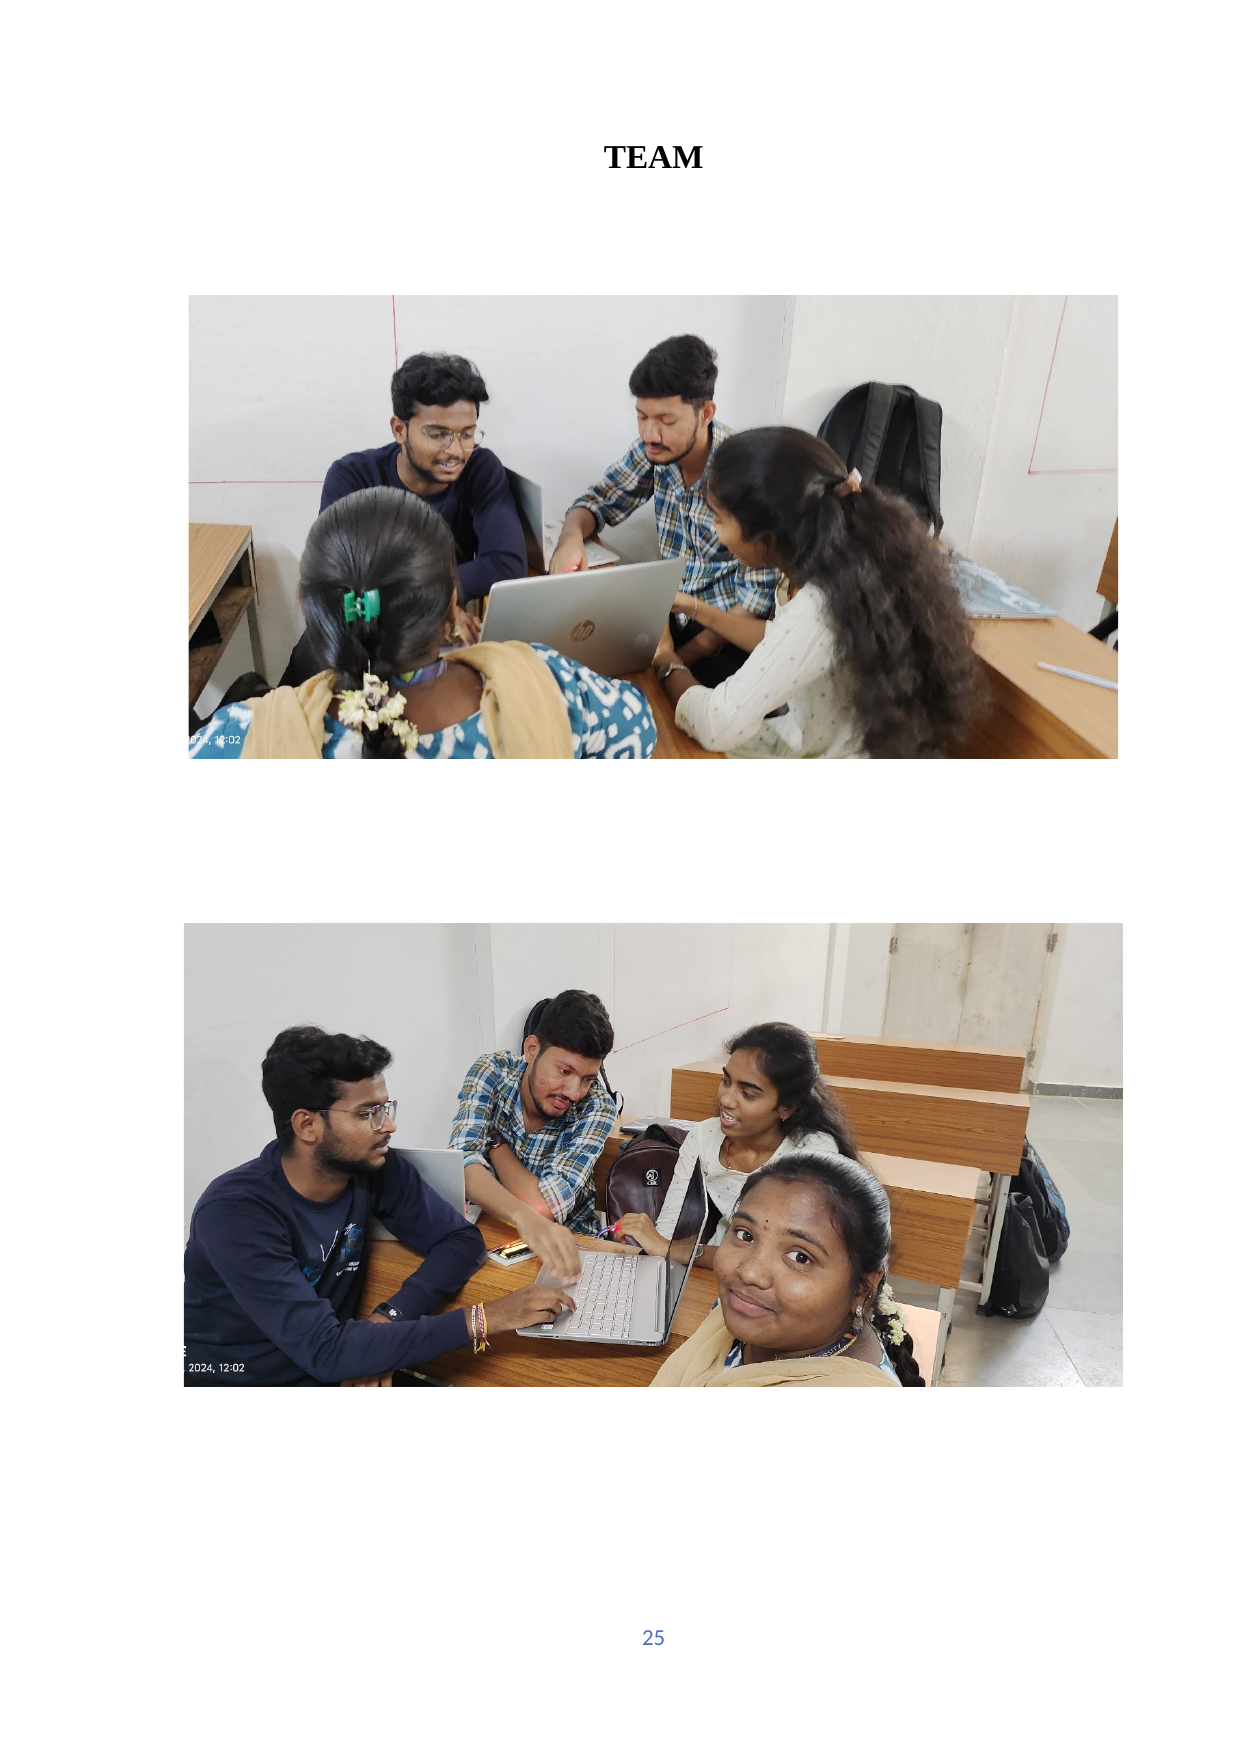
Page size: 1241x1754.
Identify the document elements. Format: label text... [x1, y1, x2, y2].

picture [188, 295, 1119, 759]
text TEAM [139, 137, 1167, 176]
picture [183, 923, 1123, 1387]
